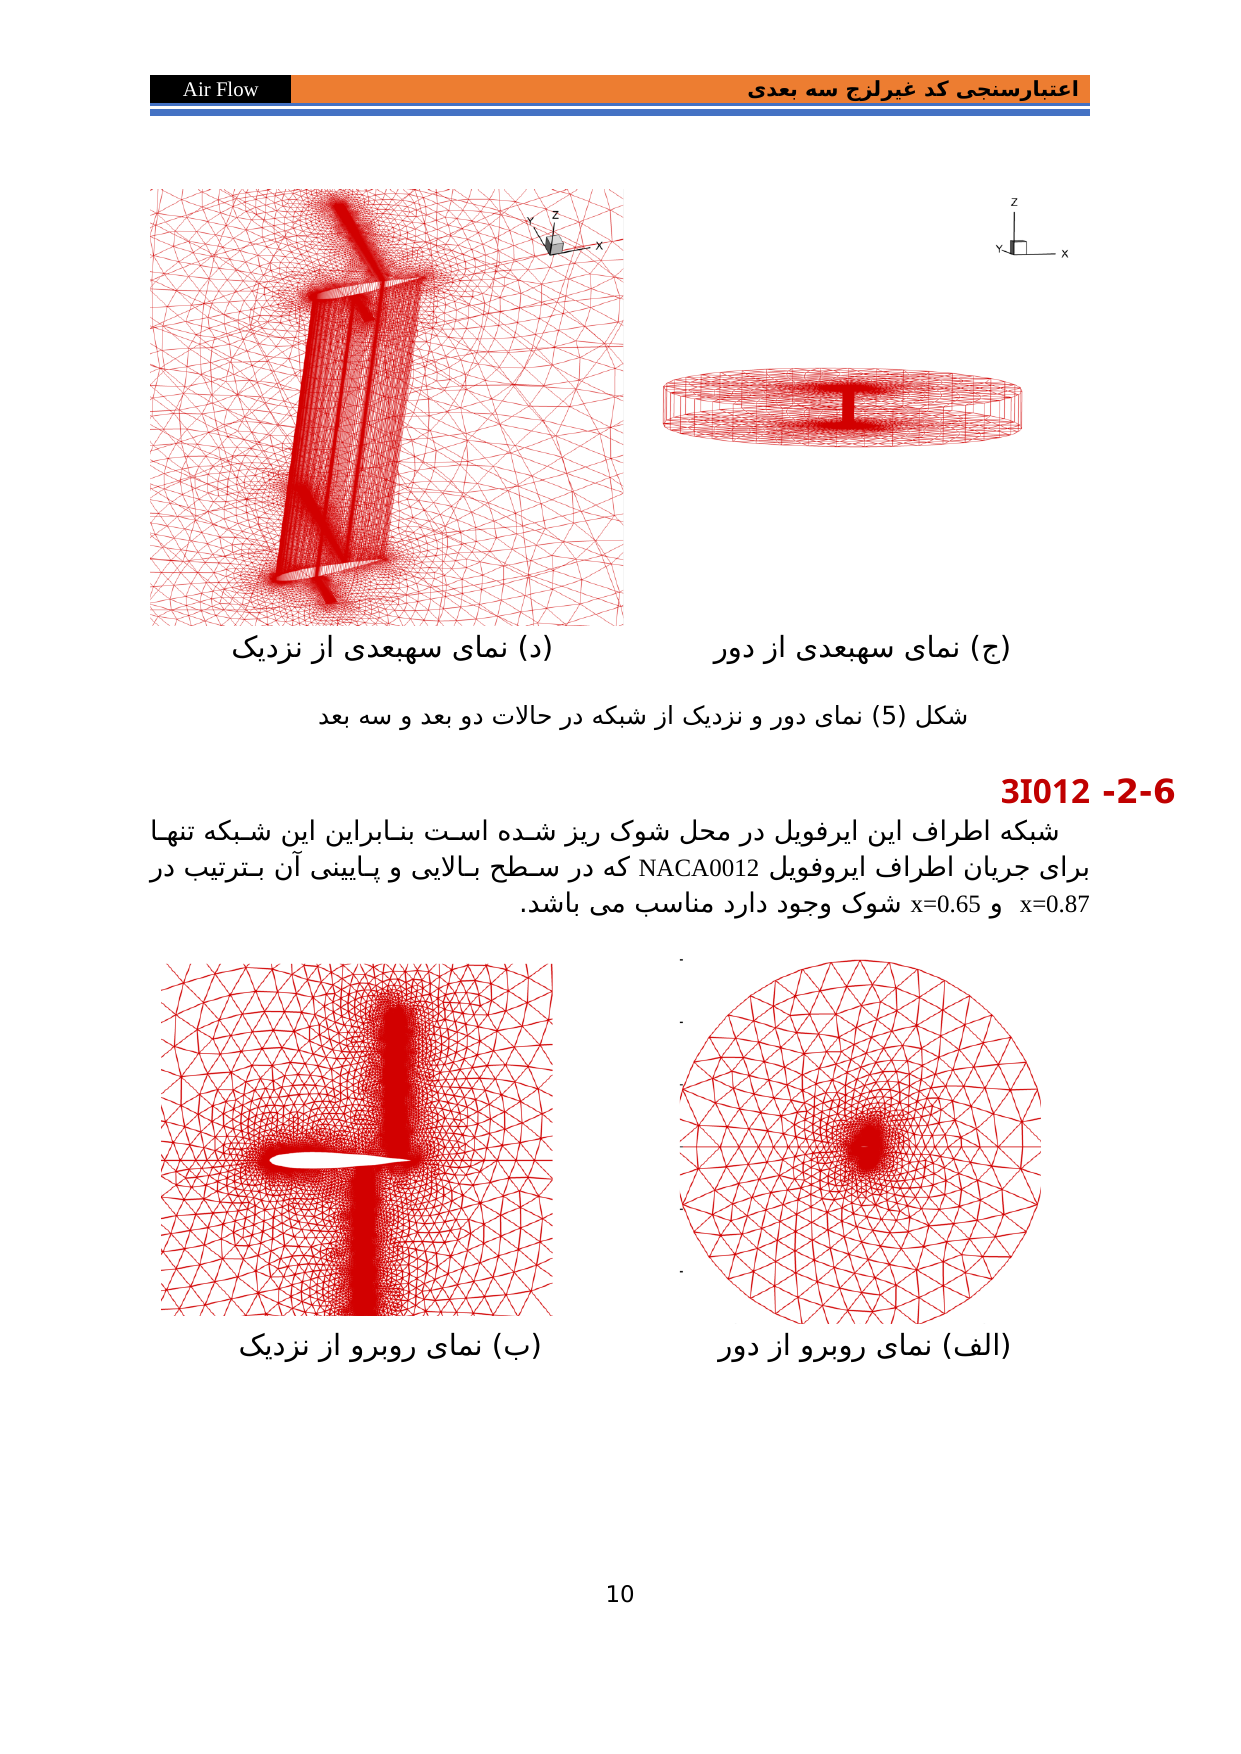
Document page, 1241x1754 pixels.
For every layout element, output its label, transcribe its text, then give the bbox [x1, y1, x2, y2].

subtitle 3I012 [150, 768, 1090, 813]
table_cell (الف) نمای روبرو از دور [631, 1328, 1090, 1366]
picture [150, 189, 624, 626]
text نمای دور و نزدیک از شبکه در حالات دو بعد و سه بعد [150, 701, 1031, 730]
table_cell (د) نمای سهبعدی از نزدیک [150, 630, 635, 668]
table_header [150, 949, 631, 1328]
table_cell (ب) نمای روبرو از نزدیک [150, 1328, 631, 1366]
text شبکه اطراف این ایرفویل در محل شوک ریز شده است بنابراین این شبکه تنها برای جریان اطراف ایروفویل NACA0012 که در سطح بالایی و پایینی آن بترتیب در x=0.87 و x=0.65 شوک وجود دارد مناسب می باشد. [150, 815, 1090, 919]
table_header [631, 949, 1090, 1328]
picture [161, 957, 557, 1316]
table_cell [150, 189, 635, 630]
table_cell [635, 189, 1090, 630]
table_cell (ج) نمای سهبعدی از دور [635, 630, 1090, 668]
picture [634, 189, 1079, 625]
picture [679, 949, 1041, 1324]
